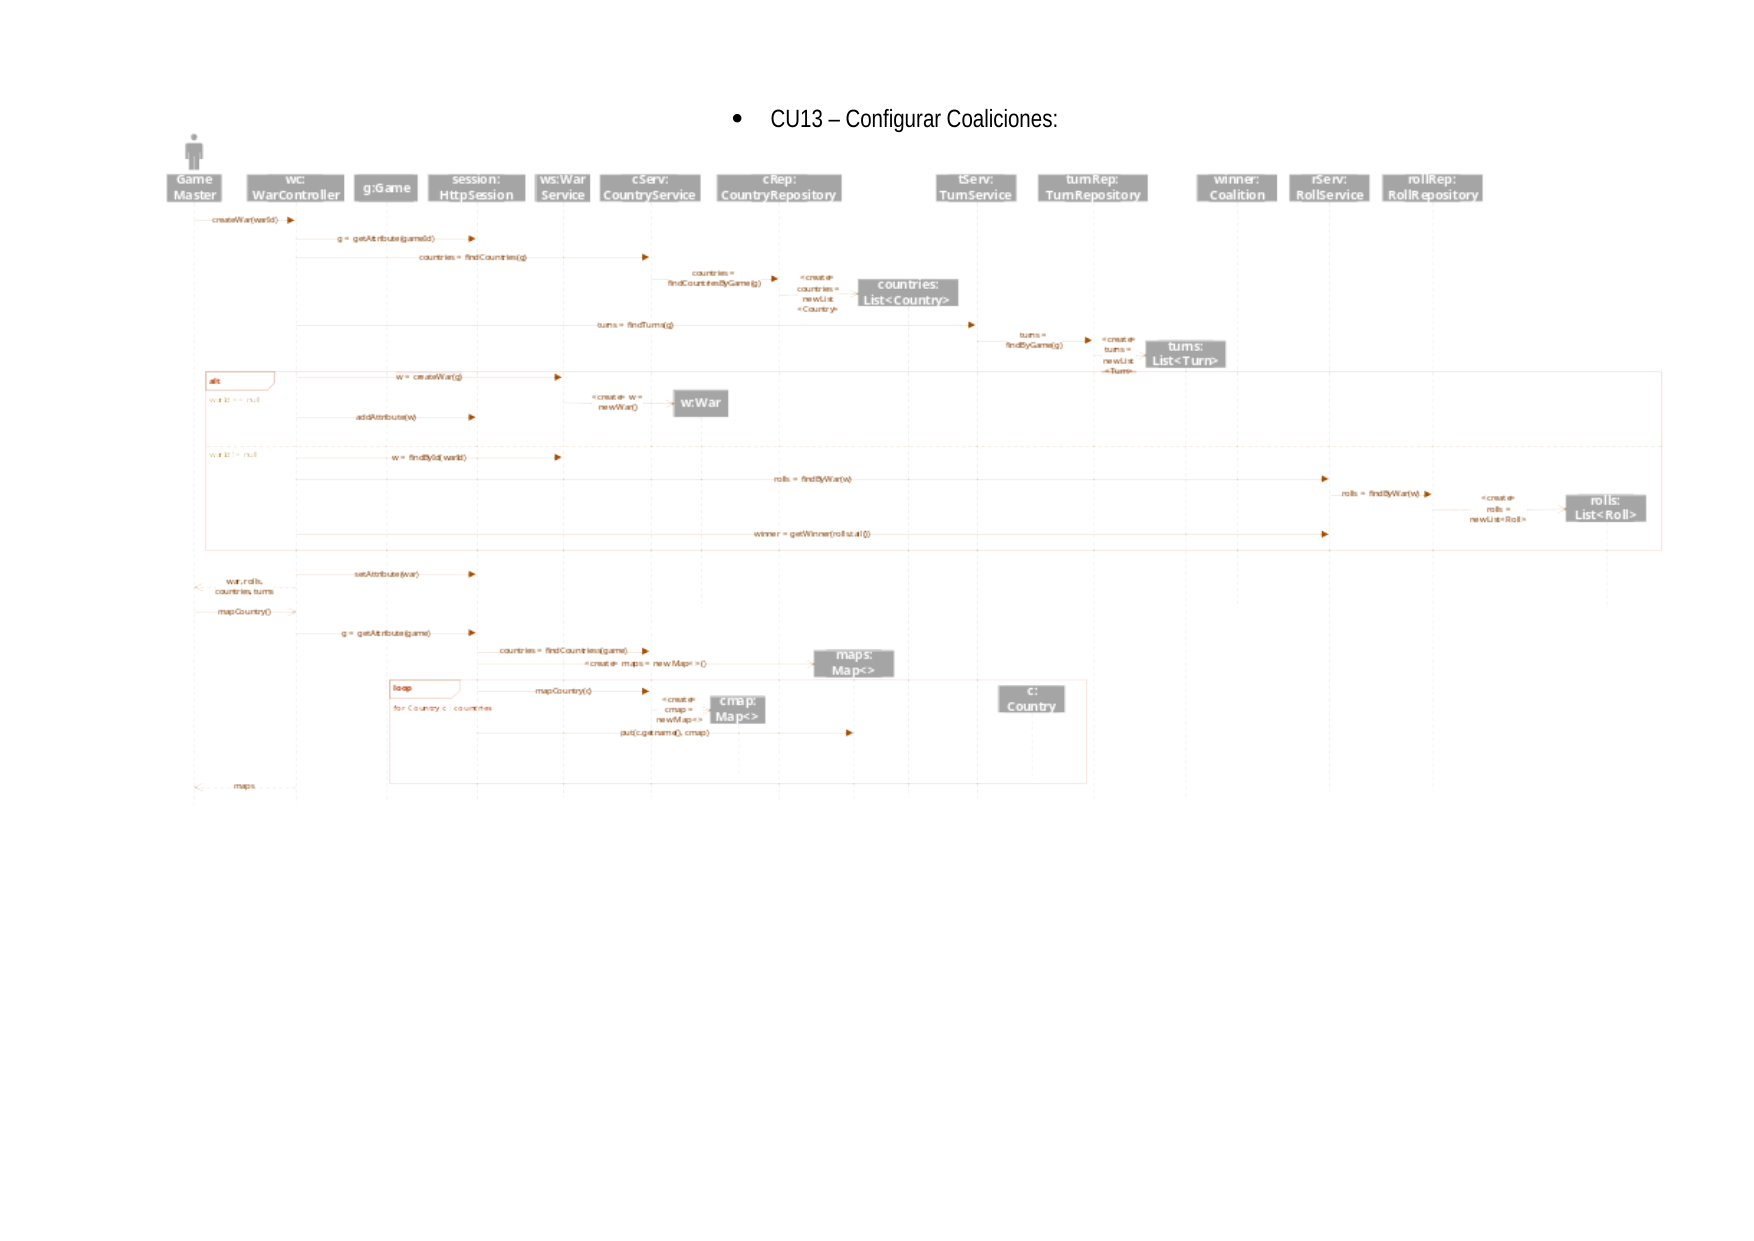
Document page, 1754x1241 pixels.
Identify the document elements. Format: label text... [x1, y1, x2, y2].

list CU13 – Configurar Coaliciones: [112, 104, 1679, 132]
